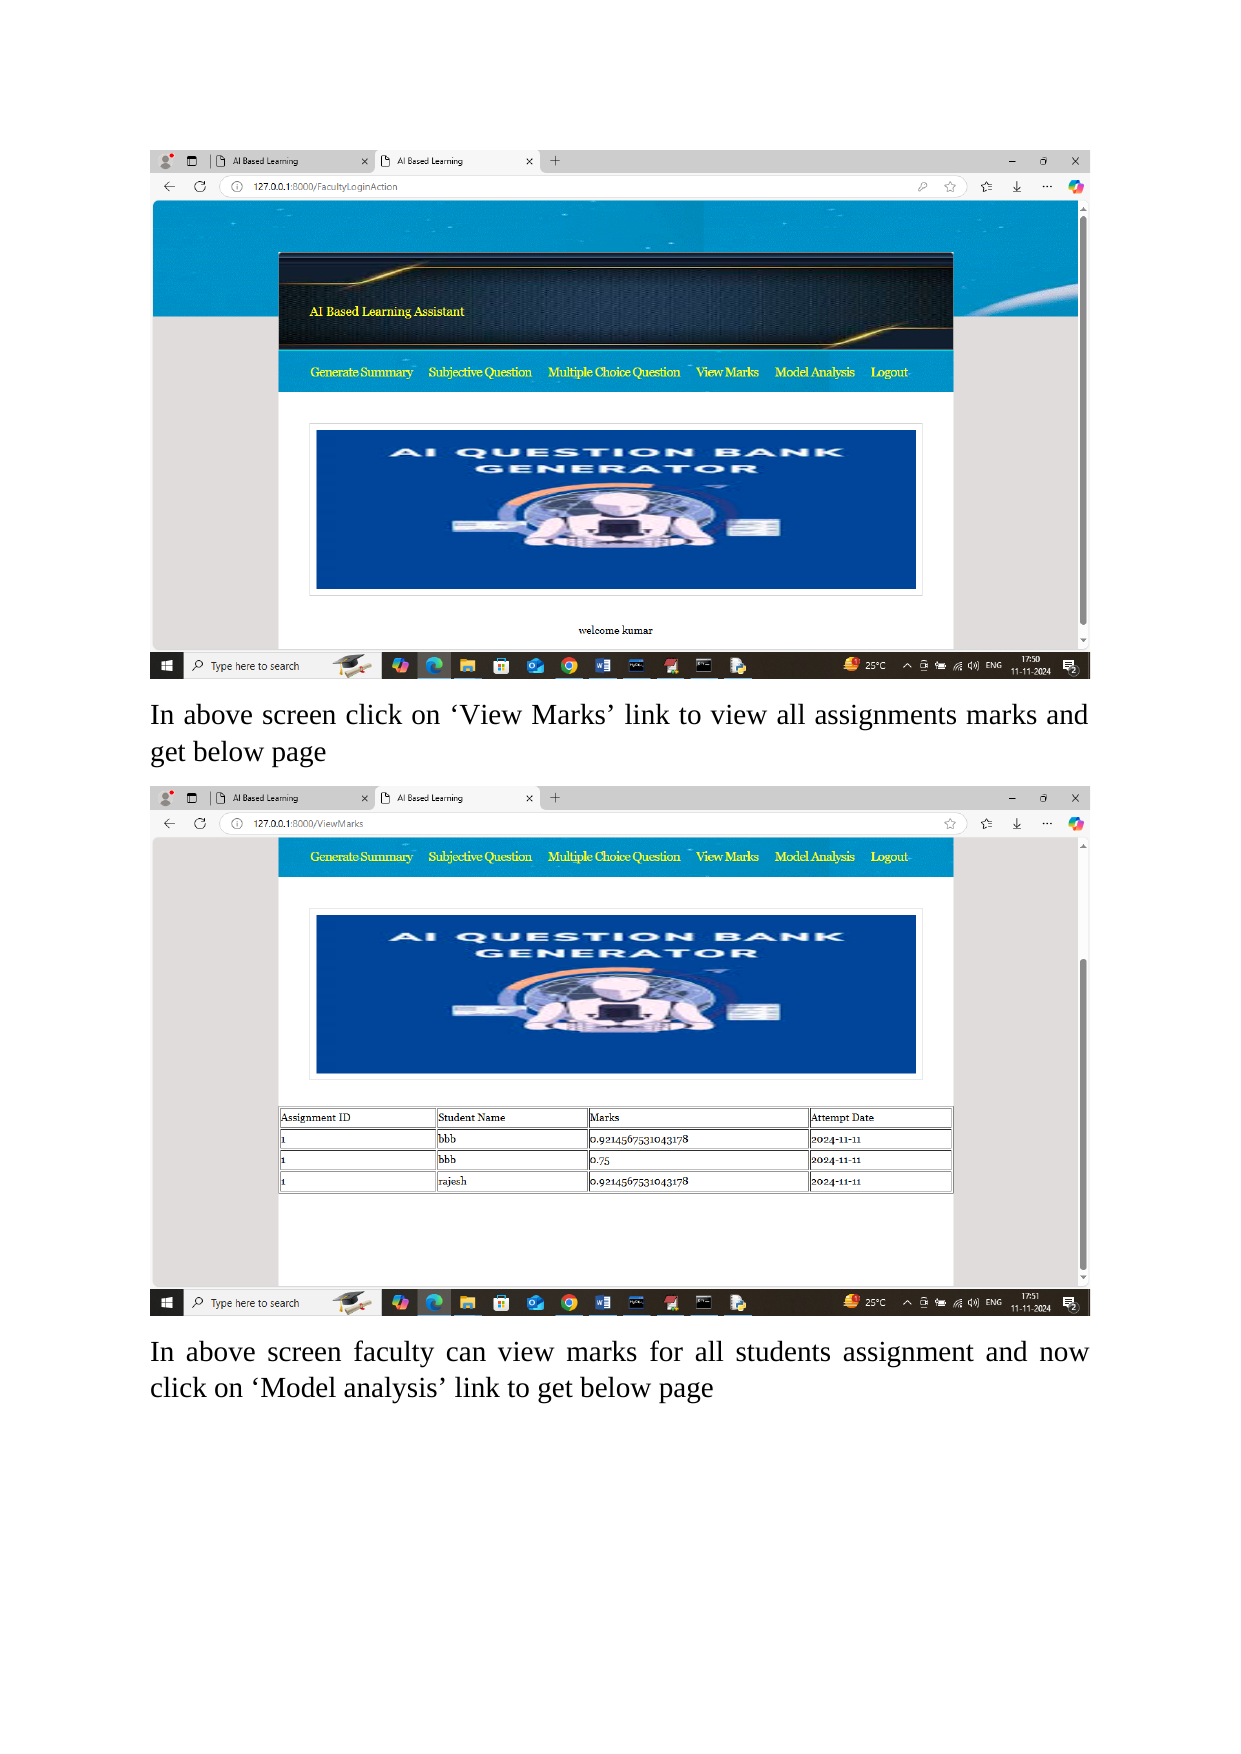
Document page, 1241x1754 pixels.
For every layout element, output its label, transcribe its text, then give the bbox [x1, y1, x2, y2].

text In above screen faculty can view marks for all students assignment and now click on ‘Model analysis’ link to get below page [150, 1334, 1090, 1404]
text In above screen click on ‘View Marks’ link to view all assignments marks and get below page [150, 697, 1090, 767]
picture [150, 786, 1091, 1316]
picture [150, 150, 1091, 679]
